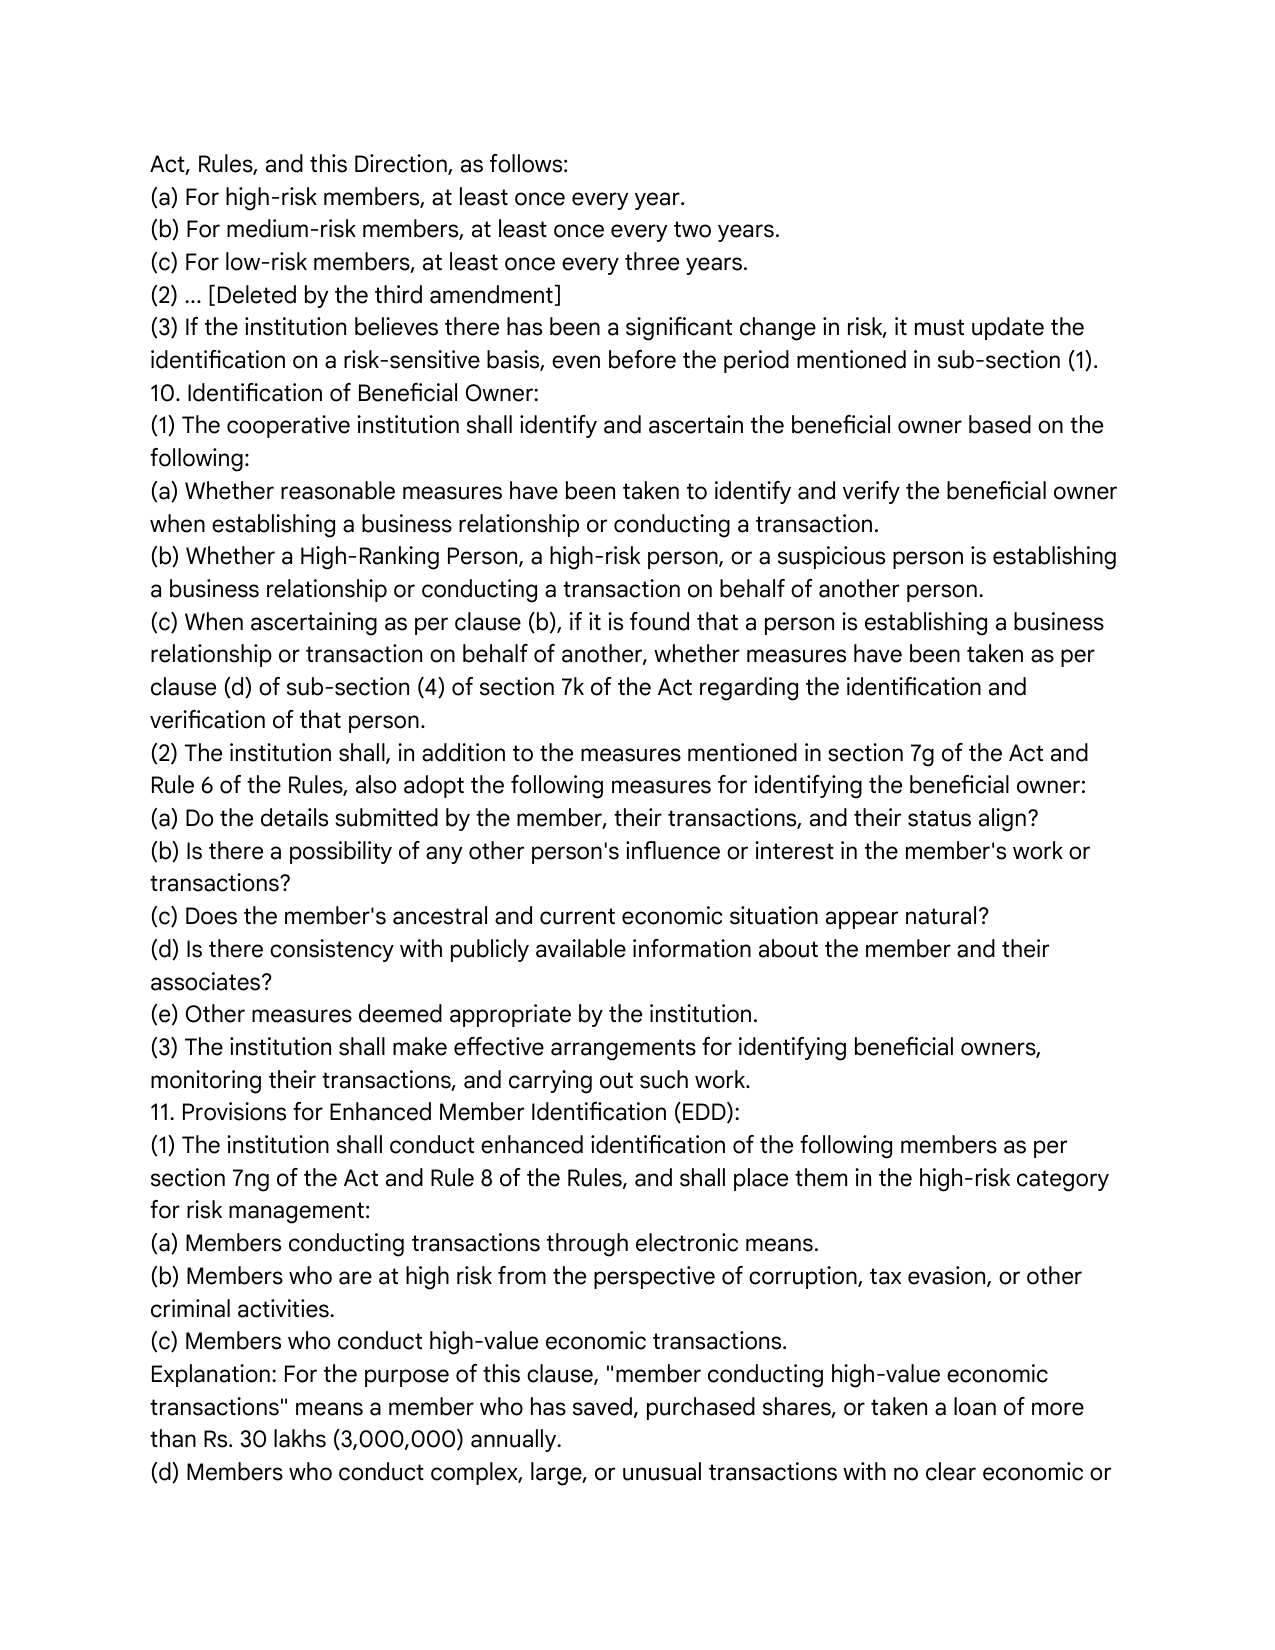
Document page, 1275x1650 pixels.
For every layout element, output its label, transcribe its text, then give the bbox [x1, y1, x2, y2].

text (1) The cooperative institution shall identify and ascertain the beneficial owner based on the following: [150, 412, 1125, 473]
text (a) Do the details submitted by the member, their transactions, and their status align? [150, 804, 1125, 833]
text (a) Whether reasonable measures have been taken to identify and verify the beneficial owner when establishing a business relationship or conducting a transaction. [150, 477, 1125, 538]
text (c) When ascertaining as per clause (b), if it is found that a person is establishing a business relationship or transaction on behalf of another, whether measures have been taken as per clause (d) of sub-section (4) of section 7k of the Act regarding the identification and verification of that person. [150, 608, 1125, 735]
text (b) Whether a High-Ranking Person, a high-risk person, or a suspicious person is establishing a business relationship or conducting a transaction on behalf of another person. [150, 542, 1125, 604]
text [150, 1458, 1125, 1487]
text (c) For low-risk members, at least once every three years. [150, 248, 1125, 277]
text (b) For medium-risk members, at least once every two years. [150, 215, 1125, 244]
text (c) Does the member's ancestral and current economic situation appear natural? [150, 902, 1125, 931]
text (3) If the institution believes there has been a significant change in risk, it must update the identification on a risk-sensitive basis, even before the period mentioned in sub-section (1). [150, 313, 1125, 375]
text (c) Members who conduct high-value economic transactions. [150, 1327, 1125, 1356]
text (d) Is there consistency with publicly available information about the member and their associates? [150, 935, 1125, 996]
text (b) Members who are at high risk from the perspective of corruption, tax evasion, or other criminal activities. [150, 1262, 1125, 1323]
text (2) The institution shall, in addition to the measures mentioned in section 7g of the Act and Rule 6 of the Rules, also adopt the following measures for identifying the beneficial owner: [150, 739, 1125, 800]
text (1) The institution shall conduct enhanced identification of the following members as per section 7ng of the Act and Rule 8 of the Rules, and shall place them in the high-risk category for risk management: [150, 1131, 1125, 1225]
text 10. Identification of Beneficial Owner: [150, 379, 1125, 408]
text (e) Other measures deemed appropriate by the institution. [150, 1000, 1125, 1029]
text (3) The institution shall make effective arrangements for identifying beneficial owners, monitoring their transactions, and carrying out such work. [150, 1033, 1125, 1094]
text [150, 150, 1125, 179]
text (a) For high-risk members, at least once every year. [150, 183, 1125, 211]
text Explanation: For the purpose of this clause, "member conducting high-value economic transactions" means a member who has saved, purchased shares, or taken a loan of more than Rs. 30 lakhs (3,000,000) annually. [150, 1360, 1125, 1454]
text (b) Is there a possibility of any other person's influence or interest in the member's work or transactions? [150, 837, 1125, 898]
text (2) ... [Deleted by the third amendment] [150, 281, 1125, 309]
text 11. Provisions for Enhanced Member Identification (EDD): [150, 1098, 1125, 1127]
text (a) Members conducting transactions through electronic means. [150, 1229, 1125, 1258]
